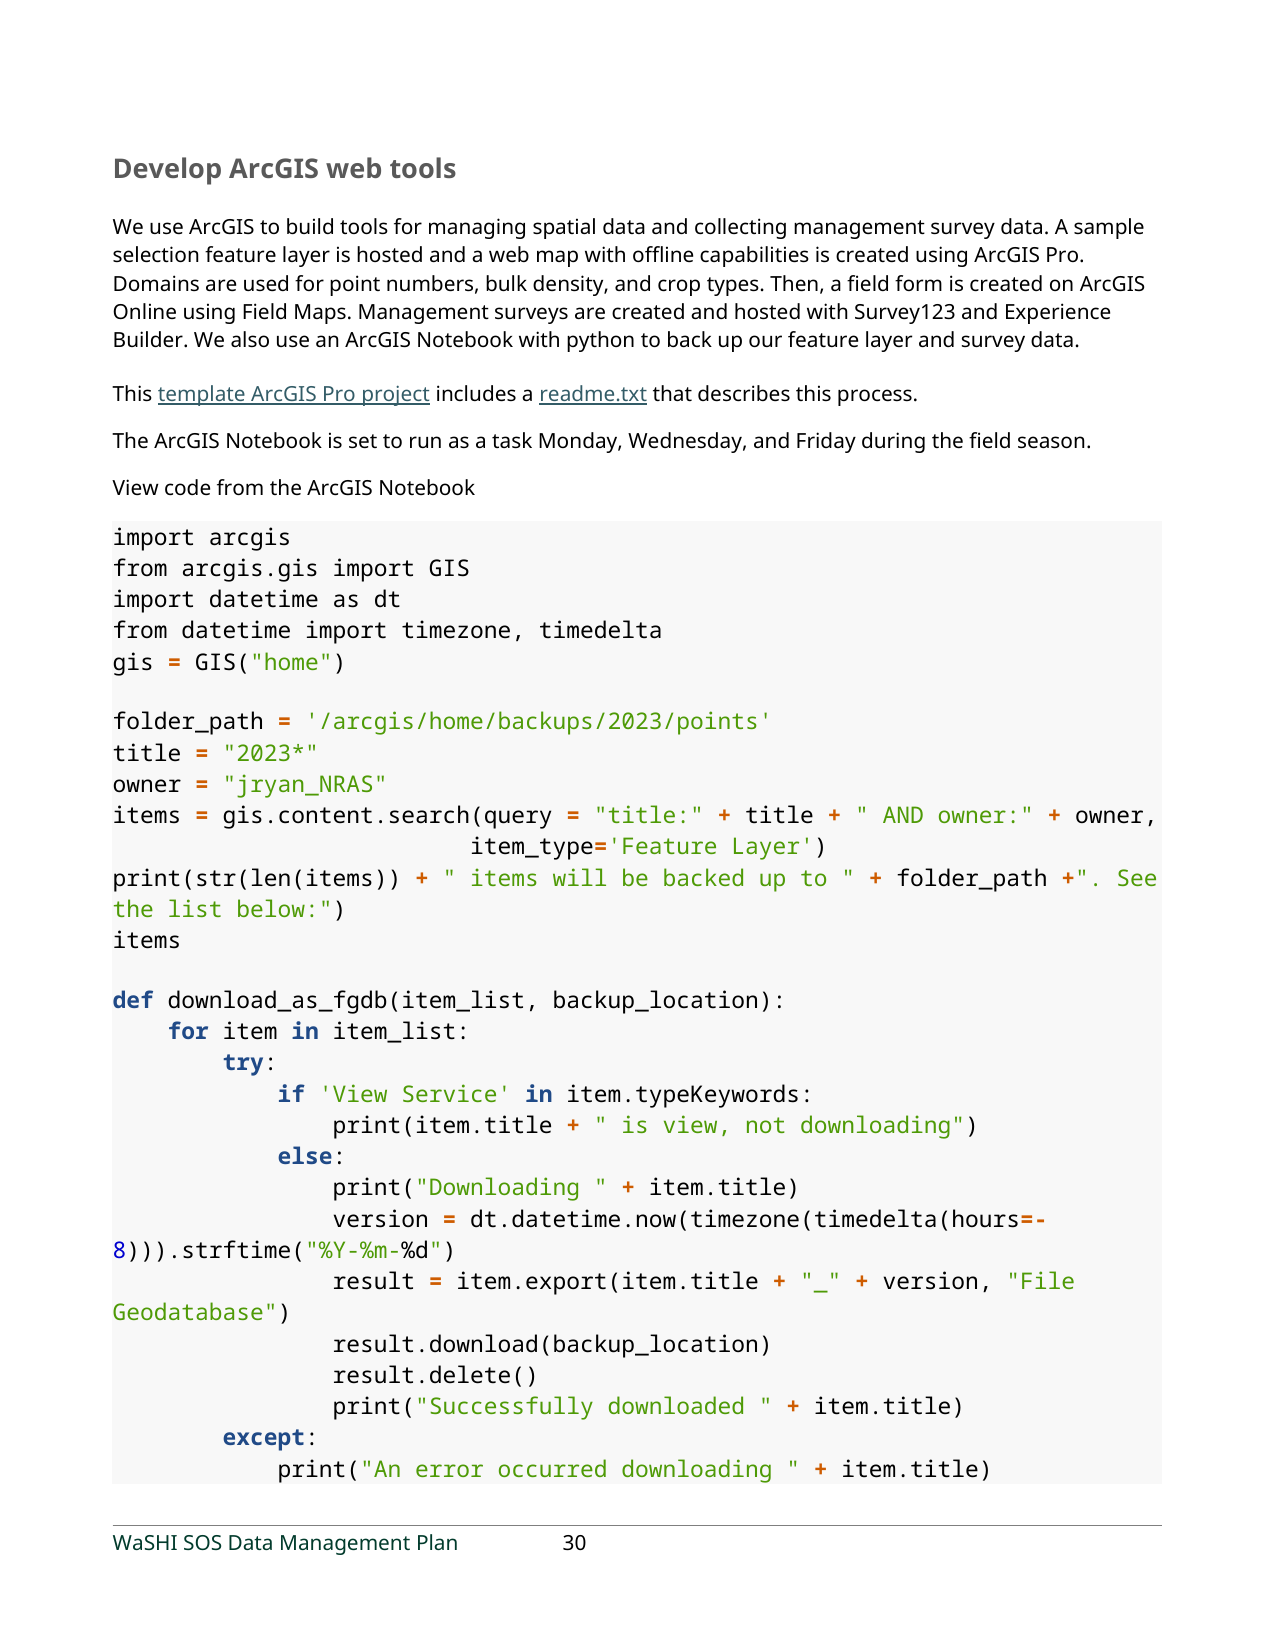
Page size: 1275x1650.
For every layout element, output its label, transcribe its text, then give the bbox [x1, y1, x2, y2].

text This template ArcGIS Pro project includes a readme.txt that describes this process. [112, 379, 1162, 407]
text We use ArcGIS to build tools for managing spatial data and collecting management survey data. A sample selection feature layer is hosted and a web map with offline capabilities is created using ArcGIS Pro. Domains are used for point numbers, bulk density, and crop types. Then, a field form is created on ArcGIS Online using Field Maps. Management surveys are created and hosted with Survey123 and Experience Builder. We also use an ArcGIS Notebook with python to back up our feature layer and survey data. [112, 212, 1162, 354]
text The ArcGIS Notebook is set to run as a task Monday, Wednesday, and Friday during the field season. [112, 426, 1162, 455]
text View code from the ArcGIS Notebook [112, 473, 1162, 502]
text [112, 521, 1162, 1484]
subtitle Develop ArcGIS web tools [112, 150, 1162, 187]
